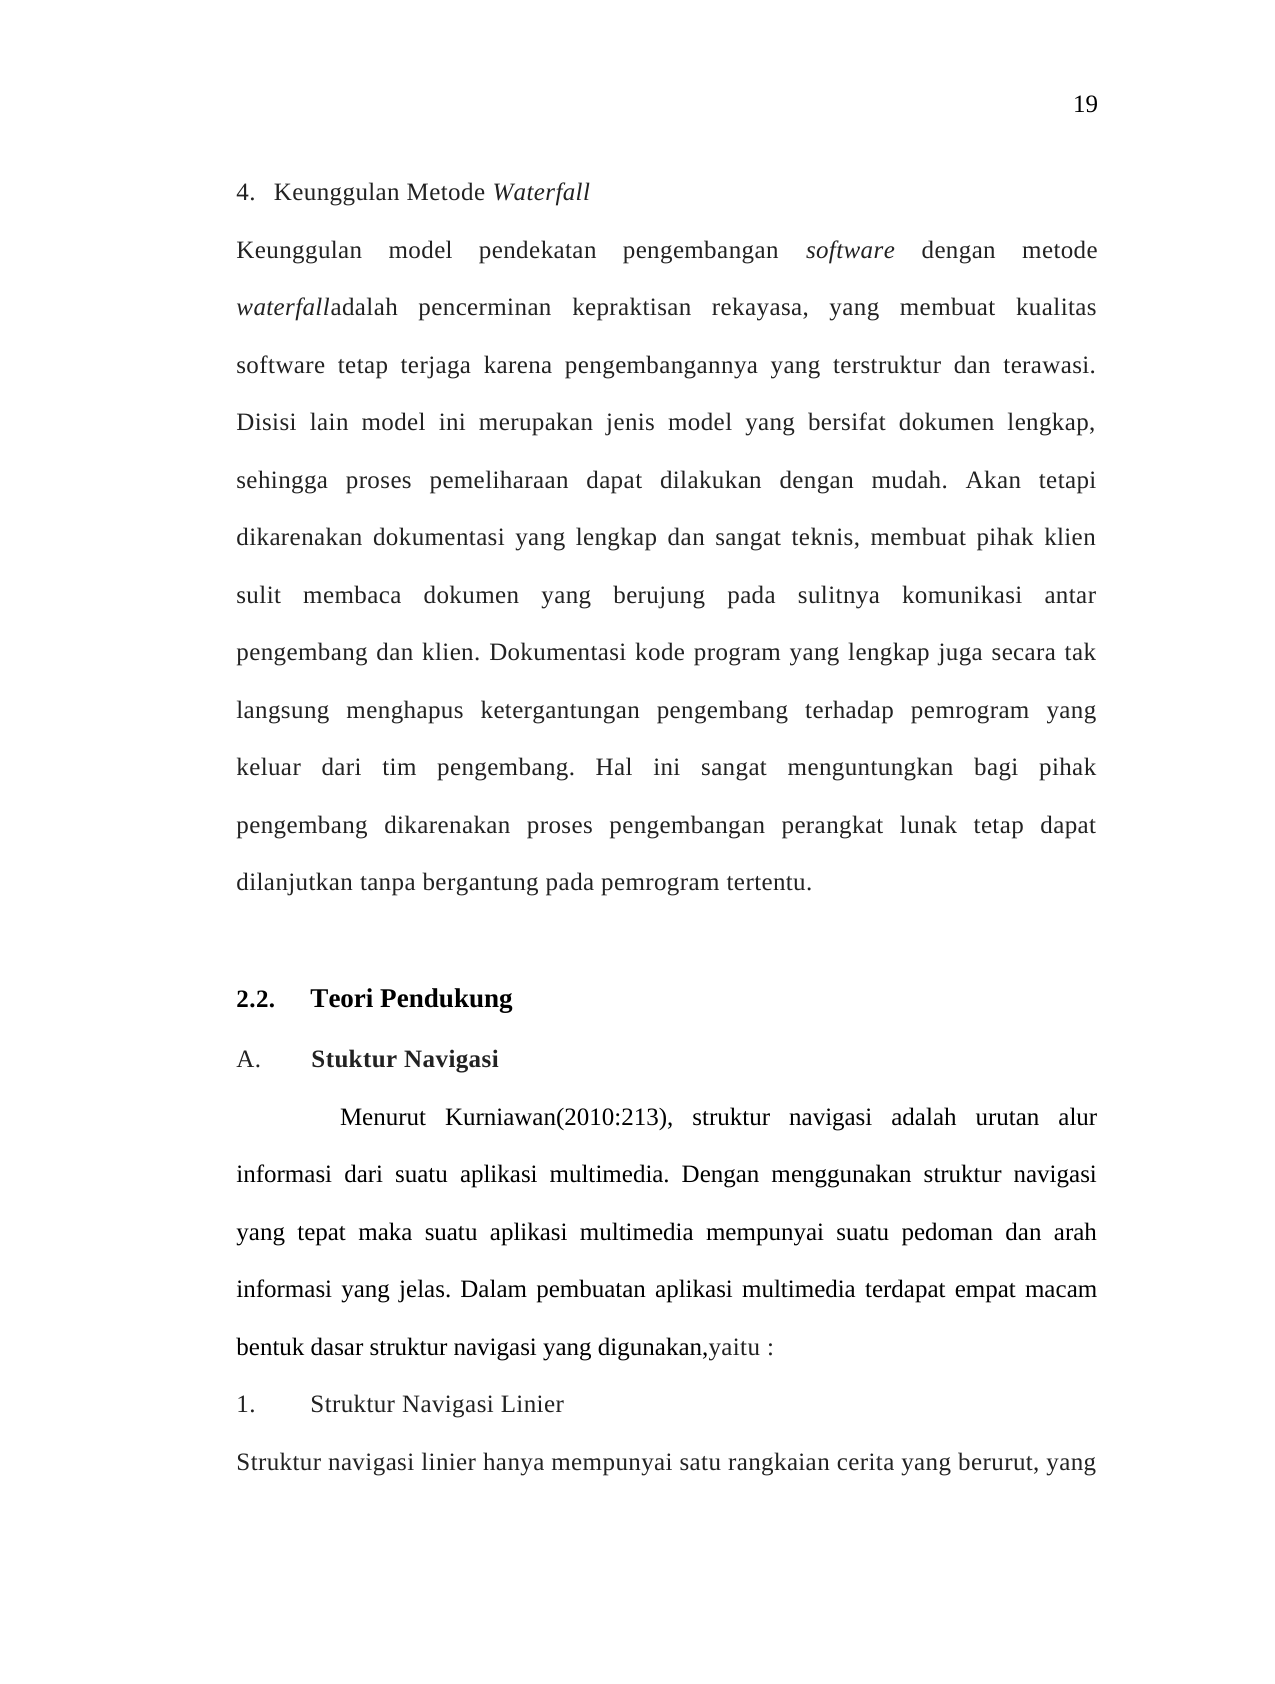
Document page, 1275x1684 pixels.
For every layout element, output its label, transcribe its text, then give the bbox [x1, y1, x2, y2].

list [236, 1447, 1098, 1476]
list Keunggulan Metode Waterfall [236, 177, 1098, 206]
list Struktur Navigasi Linier [236, 1389, 1098, 1418]
list Stuktur Navigasi [236, 1044, 1098, 1073]
list Teori Pendukung [236, 982, 1098, 1013]
text Keunggulan model pendekatan pengembangan software dengan metode waterfalladalah pencerminan kepraktisan rekayasa, yang membuat kualitas software tetap terjaga karena pengembangannya yang terstruktur dan terawasi. Disisi lain model ini merupakan jenis model yang bersifat dokumen lengkap, sehingga proses pemeliharaan dapat dilakukan dengan mudah. Akan tetapi dikarenakan dokumentasi yang lengkap dan sangat teknis, membuat pihak klien sulit membaca dokumen yang berujung pada sulitnya komunikasi antar pengembang dan klien. Dokumentasi kode program yang lengkap juga secara tak langsung menghapus ketergantungan pengembang terhadap pemrogram yang keluar dari tim pengembang. Hal ini sangat menguntungkan bagi pihak pengembang dikarenakan proses pengembangan perangkat lunak tetap dapat dilanjutkan tanpa bergantung pada pemrogram tertentu. [236, 235, 1098, 896]
text Menurut Kurniawan(2010:213), struktur navigasi adalah urutan alur informasi dari suatu aplikasi multimedia. Dengan menggunakan struktur navigasi yang tepat maka suatu aplikasi multimedia mempunyai suatu pedoman dan arah informasi yang jelas. Dalam pembuatan aplikasi multimedia terdapat empat macam bentuk dasar struktur navigasi yang digunakan,yaitu : [236, 1102, 1098, 1361]
